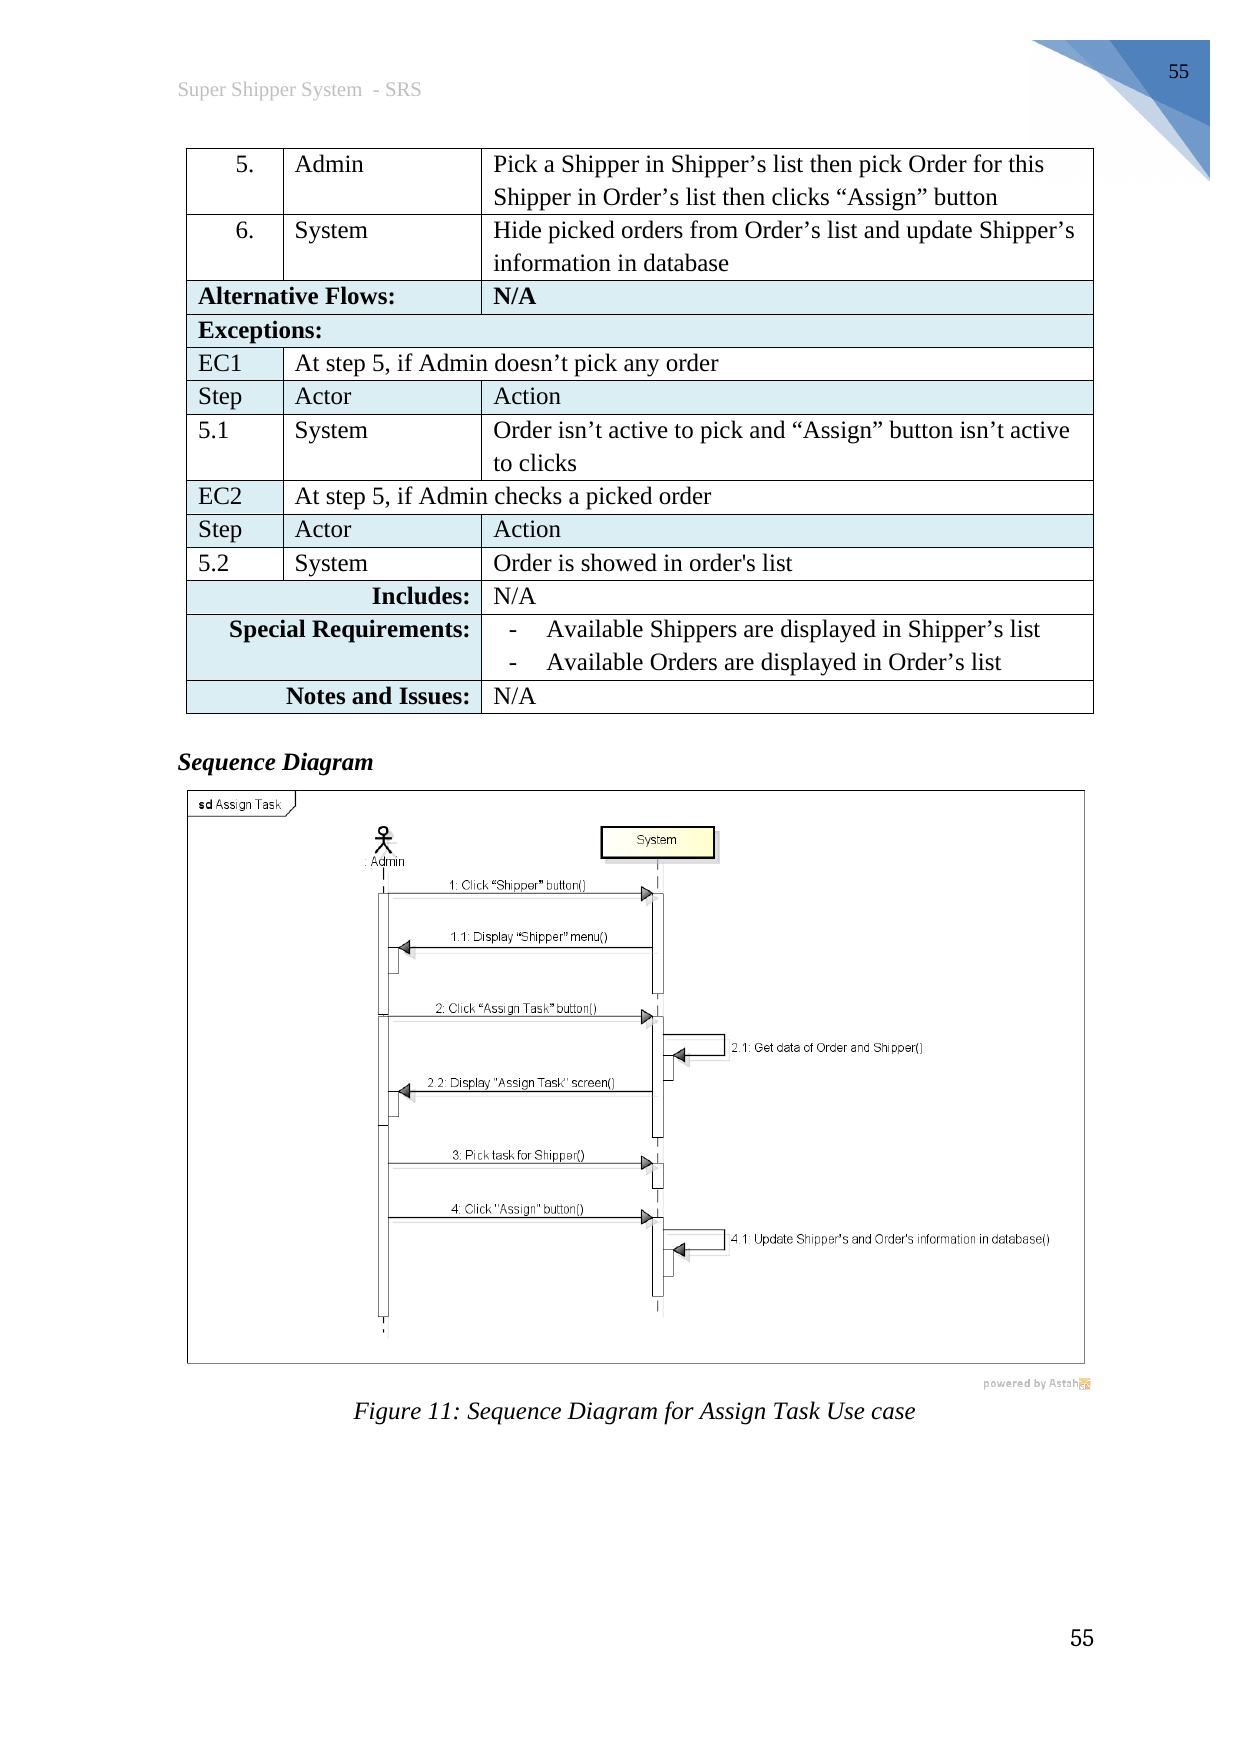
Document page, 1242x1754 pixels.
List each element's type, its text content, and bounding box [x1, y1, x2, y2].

table_cell Available Shippers are displayed in Shipper’s list Available Orders are displayed in Order’s list [482, 615, 1093, 680]
table_cell Action [482, 515, 1093, 547]
table_cell Order is showed in order's list [482, 548, 1093, 580]
table_cell Special Requirements: [187, 615, 481, 680]
table_cell Exceptions: [187, 315, 1093, 347]
table_cell [187, 149, 283, 214]
table_cell Step [187, 515, 283, 547]
picture [1029, 40, 1210, 182]
table_cell N/A [482, 281, 1093, 314]
table_cell Step [187, 381, 283, 414]
table_cell Pick a Shipper in Shipper’s list then pick Order for this Shipper in Order’s list then clicks “Assign” button [482, 149, 1093, 214]
table_cell At step 5, if Admin checks a picked order [284, 481, 1093, 513]
table_cell Admin [284, 149, 481, 214]
table_cell Order isn’t active to pick and “Assign” button isn’t active to clicks [482, 415, 1093, 480]
table_cell Alternative Flows: [187, 281, 481, 314]
text Sequence Diagram [177, 747, 1094, 776]
table_cell System [284, 548, 481, 580]
table_cell EC2 [187, 481, 283, 513]
table_cell System [284, 415, 481, 480]
table_cell [187, 215, 283, 280]
table_cell EC1 [187, 348, 283, 380]
text Figure 11: Sequence Diagram for Assign Task Use case [177, 1396, 1094, 1424]
table_cell At step 5, if Admin doesn’t pick any order [284, 348, 1093, 380]
table_cell N/A [482, 681, 1093, 713]
table_cell N/A [482, 581, 1093, 613]
table_cell System [284, 215, 481, 280]
table_cell Hide picked orders from Order’s list and update Shipper’s information in database [482, 215, 1093, 280]
table_cell Actor [284, 515, 481, 547]
table_cell Action [482, 381, 1093, 414]
table_cell Notes and Issues: [187, 681, 481, 713]
picture [177, 780, 1094, 1393]
table_cell 5.2 [187, 548, 283, 580]
table_cell Includes: [187, 581, 481, 613]
table_cell 5.1 [187, 415, 283, 480]
table_cell Actor [284, 381, 481, 414]
